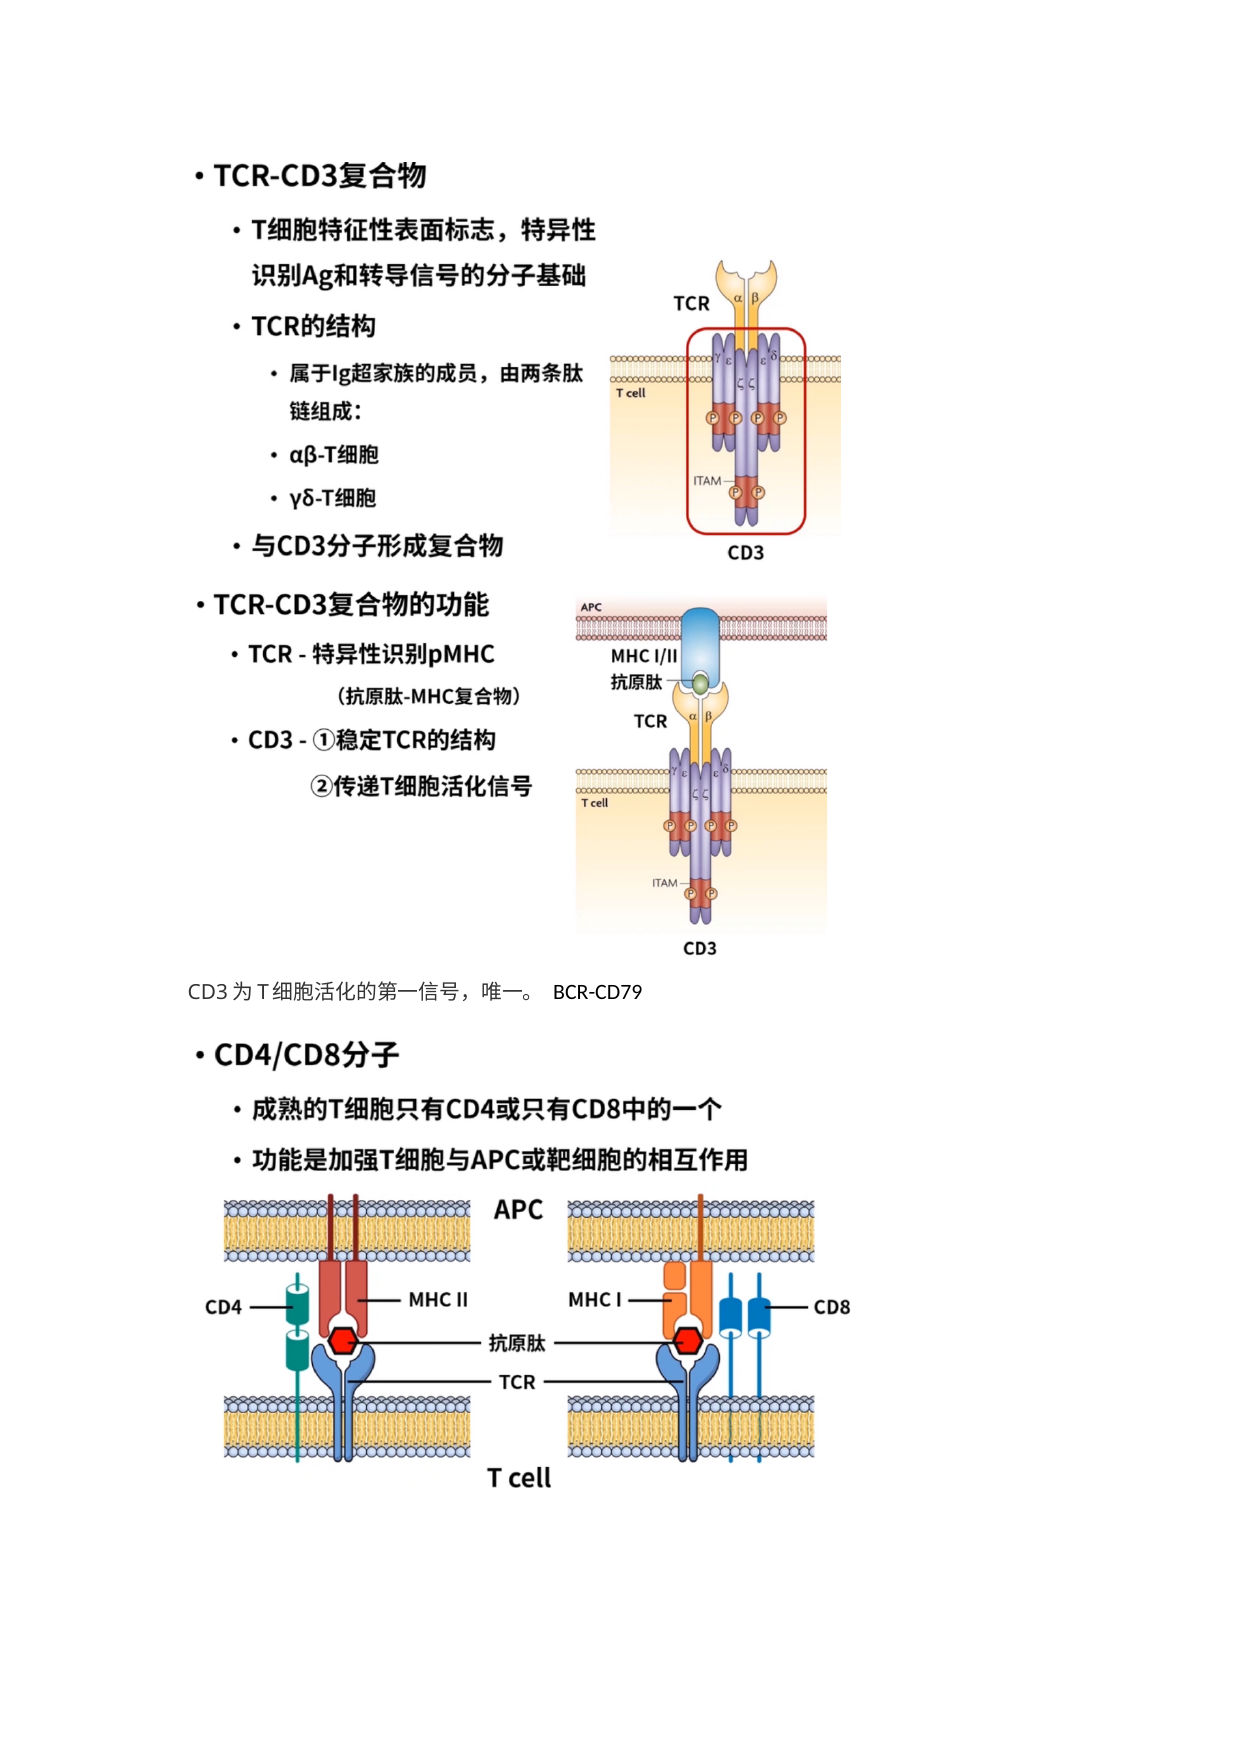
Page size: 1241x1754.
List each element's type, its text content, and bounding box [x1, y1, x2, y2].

picture [187, 162, 841, 568]
picture [187, 584, 828, 957]
picture [187, 1039, 856, 1488]
text CD3为T细胞活化的第一信号，唯一。 BCR-CD79 [187, 974, 1053, 1007]
